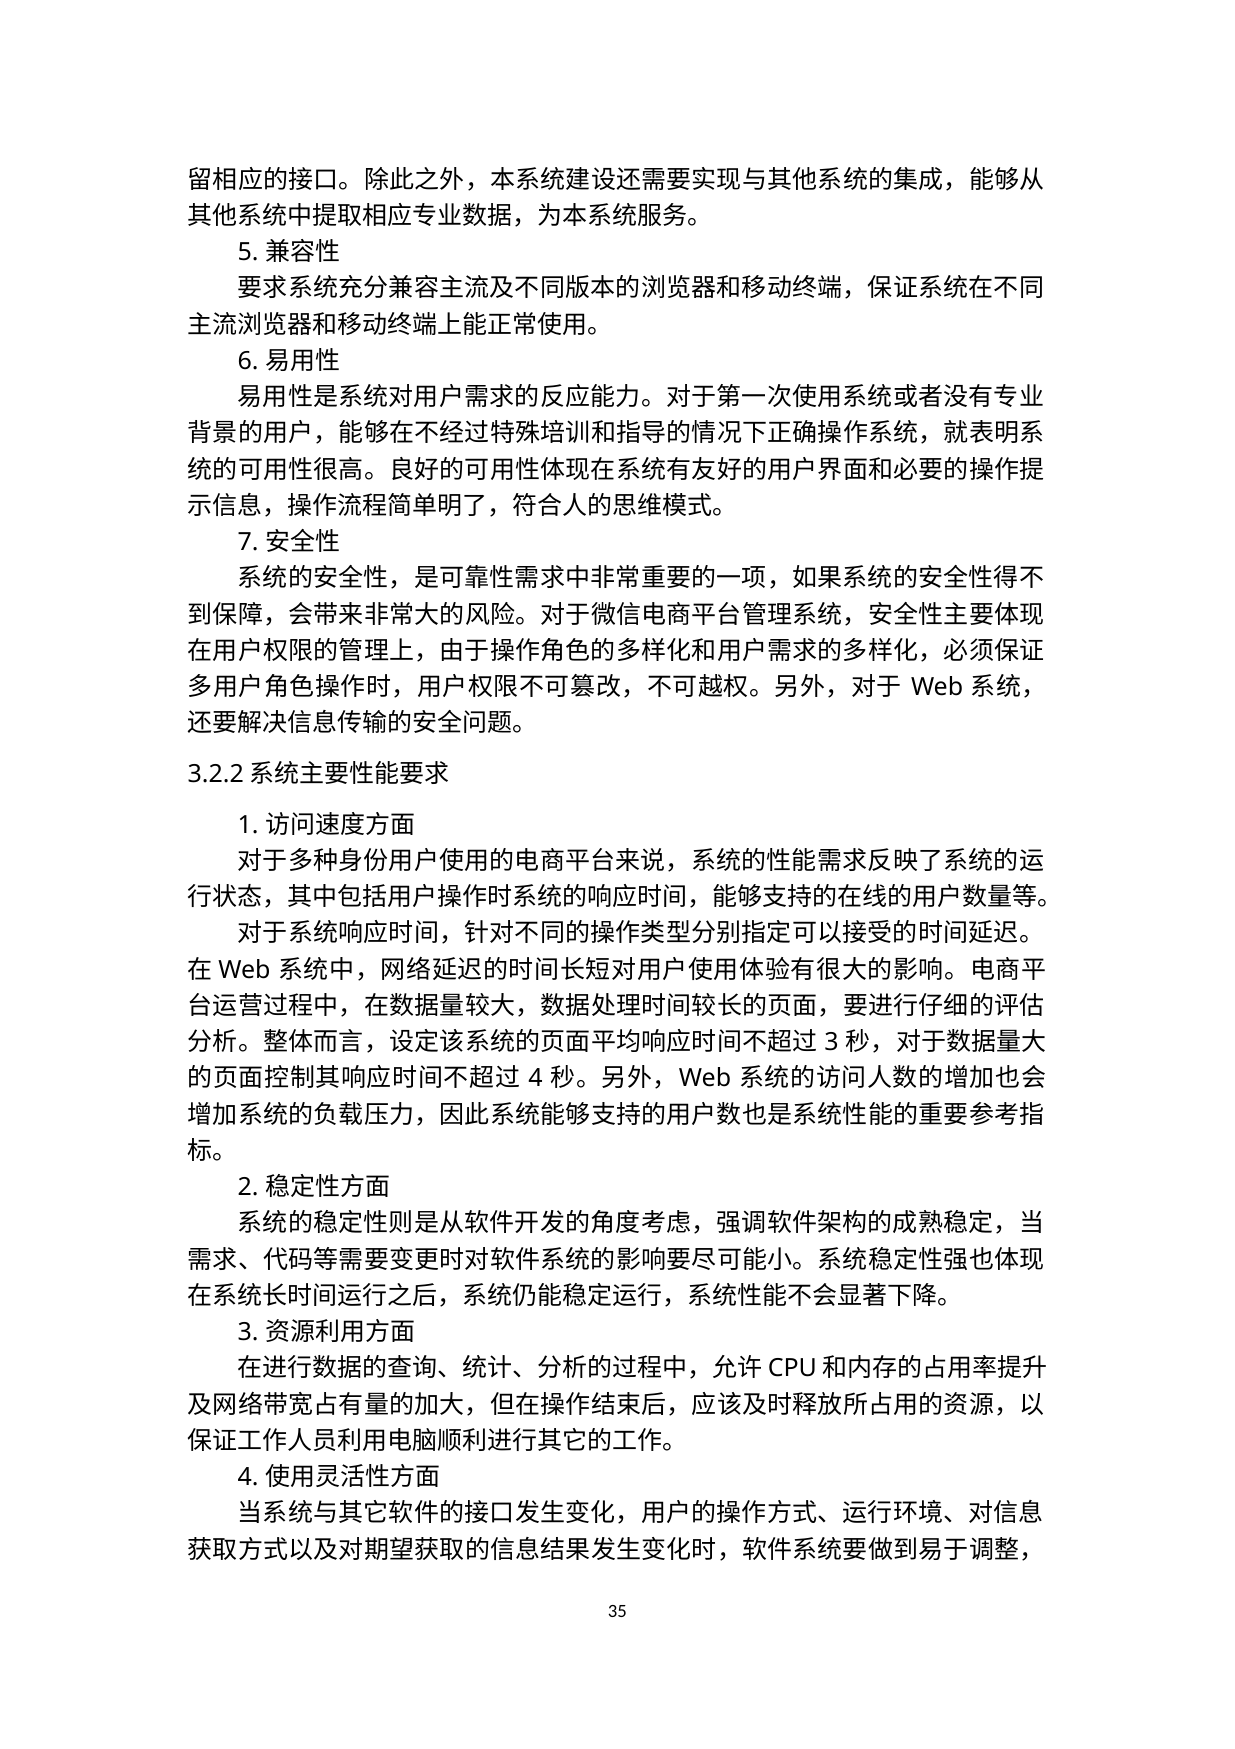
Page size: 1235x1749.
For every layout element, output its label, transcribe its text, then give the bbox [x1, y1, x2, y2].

text 系统的稳定性则是从软件开发的角度考虑，强调软件架构的成熟稳定，当需求、代码等需要变更时对软件系统的影响要尽可能小。系统稳定性强也体现在系统长时间运行之后，系统仍能稳定运行，系统性能不会显著下降。 [187, 1203, 1047, 1312]
text 1. 访问速度方面 [187, 804, 1047, 840]
text 2. 稳定性方面 [187, 1167, 1047, 1203]
text 易用性是系统对用户需求的反应能力。对于第一次使用系统或者没有专业背景的用户，能够在不经过特殊培训和指导的情况下正确操作系统，就表明系统的可用性很高。良好的可用性体现在系统有友好的用户界面和必要的操作提示信息，操作流程简单明了，符合人的思维模式。 [187, 377, 1047, 522]
text 3.2.2系统主要性能要求 [187, 739, 1047, 804]
text 6. 易用性 [187, 340, 1047, 377]
text 7. 安全性 [187, 522, 1047, 558]
text 5. 兼容性 [187, 232, 1047, 268]
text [187, 159, 1047, 232]
text 对于多种身份用户使用的电商平台来说，系统的性能需求反映了系统的运行状态，其中包括用户操作时系统的响应时间，能够支持的在线的用户数量等。 [187, 840, 1047, 913]
text 要求系统充分兼容主流及不同版本的浏览器和移动终端，保证系统在不同主流浏览器和移动终端上能正常使用。 [187, 268, 1047, 340]
text 对于系统响应时间，针对不同的操作类型分别指定可以接受的时间延迟。在Web 系统中，网络延迟的时间长短对用户使用体验有很大的影响。电商平台运营过程中，在数据量较大，数据处理时间较长的页面，要进行仔细的评估分析。整体而言，设定该系统的页面平均响应时间不超过 3 秒，对于数据量大的页面控制其响应时间不超过 4 秒。另外，Web 系统的访问人数的增加也会增加系统的负载压力，因此系统能够支持的用户数也是系统性能的重要参考指标。 [187, 913, 1047, 1167]
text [187, 1493, 1047, 1565]
text 在进行数据的查询、统计、分析的过程中，允许CPU和内存的占用率提升及网络带宽占有量的加大，但在操作结束后，应该及时释放所占用的资源，以保证工作人员利用电脑顺利进行其它的工作。 [187, 1348, 1047, 1457]
text 系统的安全性，是可靠性需求中非常重要的一项，如果系统的安全性得不到保障，会带来非常大的风险。对于微信电商平台管理系统，安全性主要体现在用户权限的管理上，由于操作角色的多样化和用户需求的多样化，必须保证多用户角色操作时，用户权限不可篡改，不可越权。另外，对于 Web 系统，还要解决信息传输的安全问题。 [187, 558, 1047, 739]
text 4. 使用灵活性方面 [187, 1457, 1047, 1493]
text 3. 资源利用方面 [187, 1312, 1047, 1348]
